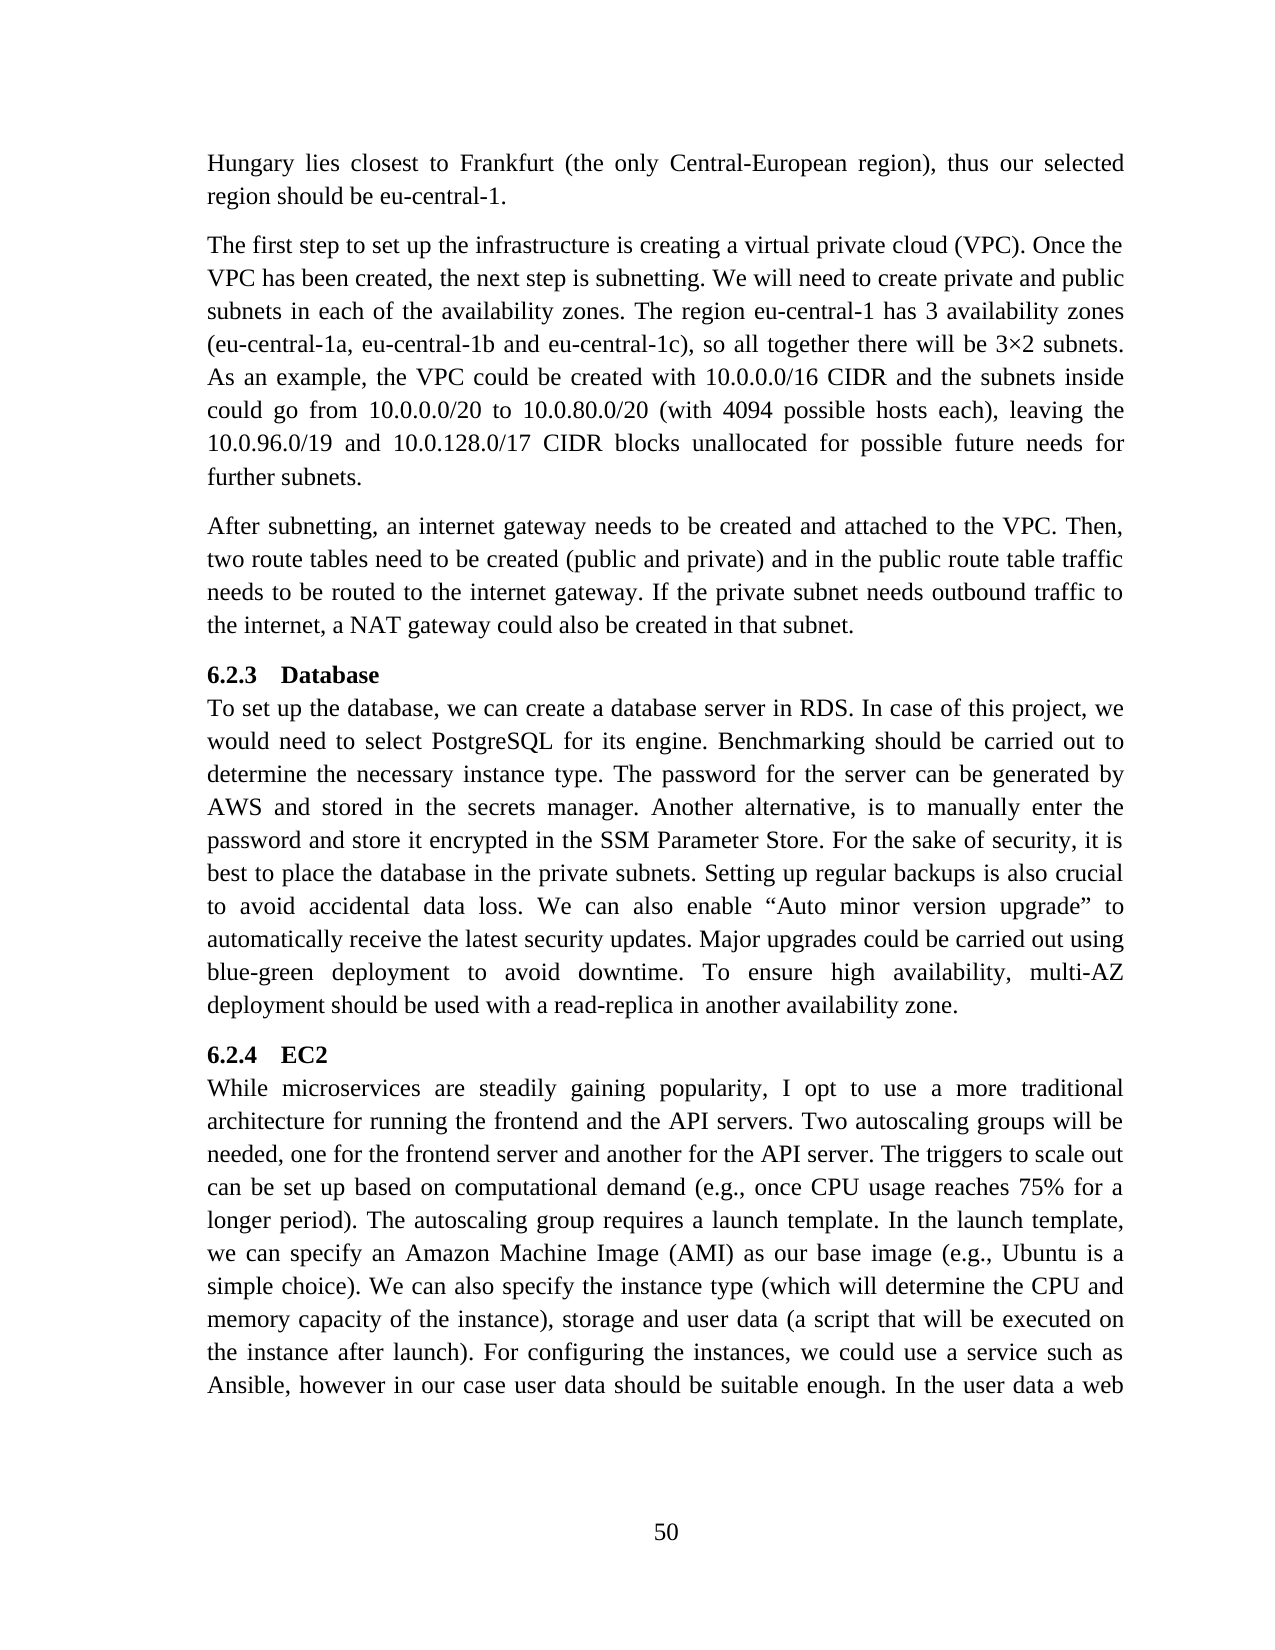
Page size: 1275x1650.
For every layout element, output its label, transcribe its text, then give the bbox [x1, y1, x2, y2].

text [207, 1073, 1125, 1399]
text The first step to set up the infrastructure is creating a virtual private cloud (VPC). Once the VPC has been created, the next step is subnetting. We will need to create private and public subnets in each of the availability zones. The region eu-central-1 has 3 availability zones (eu-central-1a, eu-central-1b and eu-central-1c), so all together there will be 3×2 subnets. As an example, the VPC could be created with 10.0.0.0/16 CIDR and the subnets inside could go from 10.0.0.0/20 to 10.0.80.0/20 (with 4094 possible hosts each), leaving the 10.0.96.0/19 and 10.0.128.0/17 CIDR blocks unallocated for possible future needs for further subnets. [207, 230, 1125, 490]
subtitle Database [207, 660, 1125, 689]
text To set up the database, we can create a database server in RDS. In case of this project, we would need to select PostgreSQL for its engine. Benchmarking should be carried out to determine the necessary instance type. The password for the server can be generated by AWS and stored in the secrets manager. Another alternative, is to manually enter the password and store it encrypted in the SSM Parameter Store. For the sake of security, it is best to place the database in the private subnets. Setting up regular backups is also crucial to avoid accidental data loss. We can also enable “Auto minor version upgrade” to automatically receive the latest security updates. Major upgrades could be carried out using blue-green deployment to avoid downtime. To ensure high availability, multi-AZ deployment should be used with a read-replica in another availability zone. [207, 693, 1125, 1019]
text After subnetting, an internet gateway needs to be created and attached to the VPC. Then, two route tables need to be created (public and private) and in the public route table traffic needs to be routed to the internet gateway. If the private subnet needs outbound traffic to the internet, a NAT gateway could also be created in that subnet. [207, 511, 1125, 639]
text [207, 148, 1125, 209]
subtitle EC2 [207, 1040, 1125, 1069]
